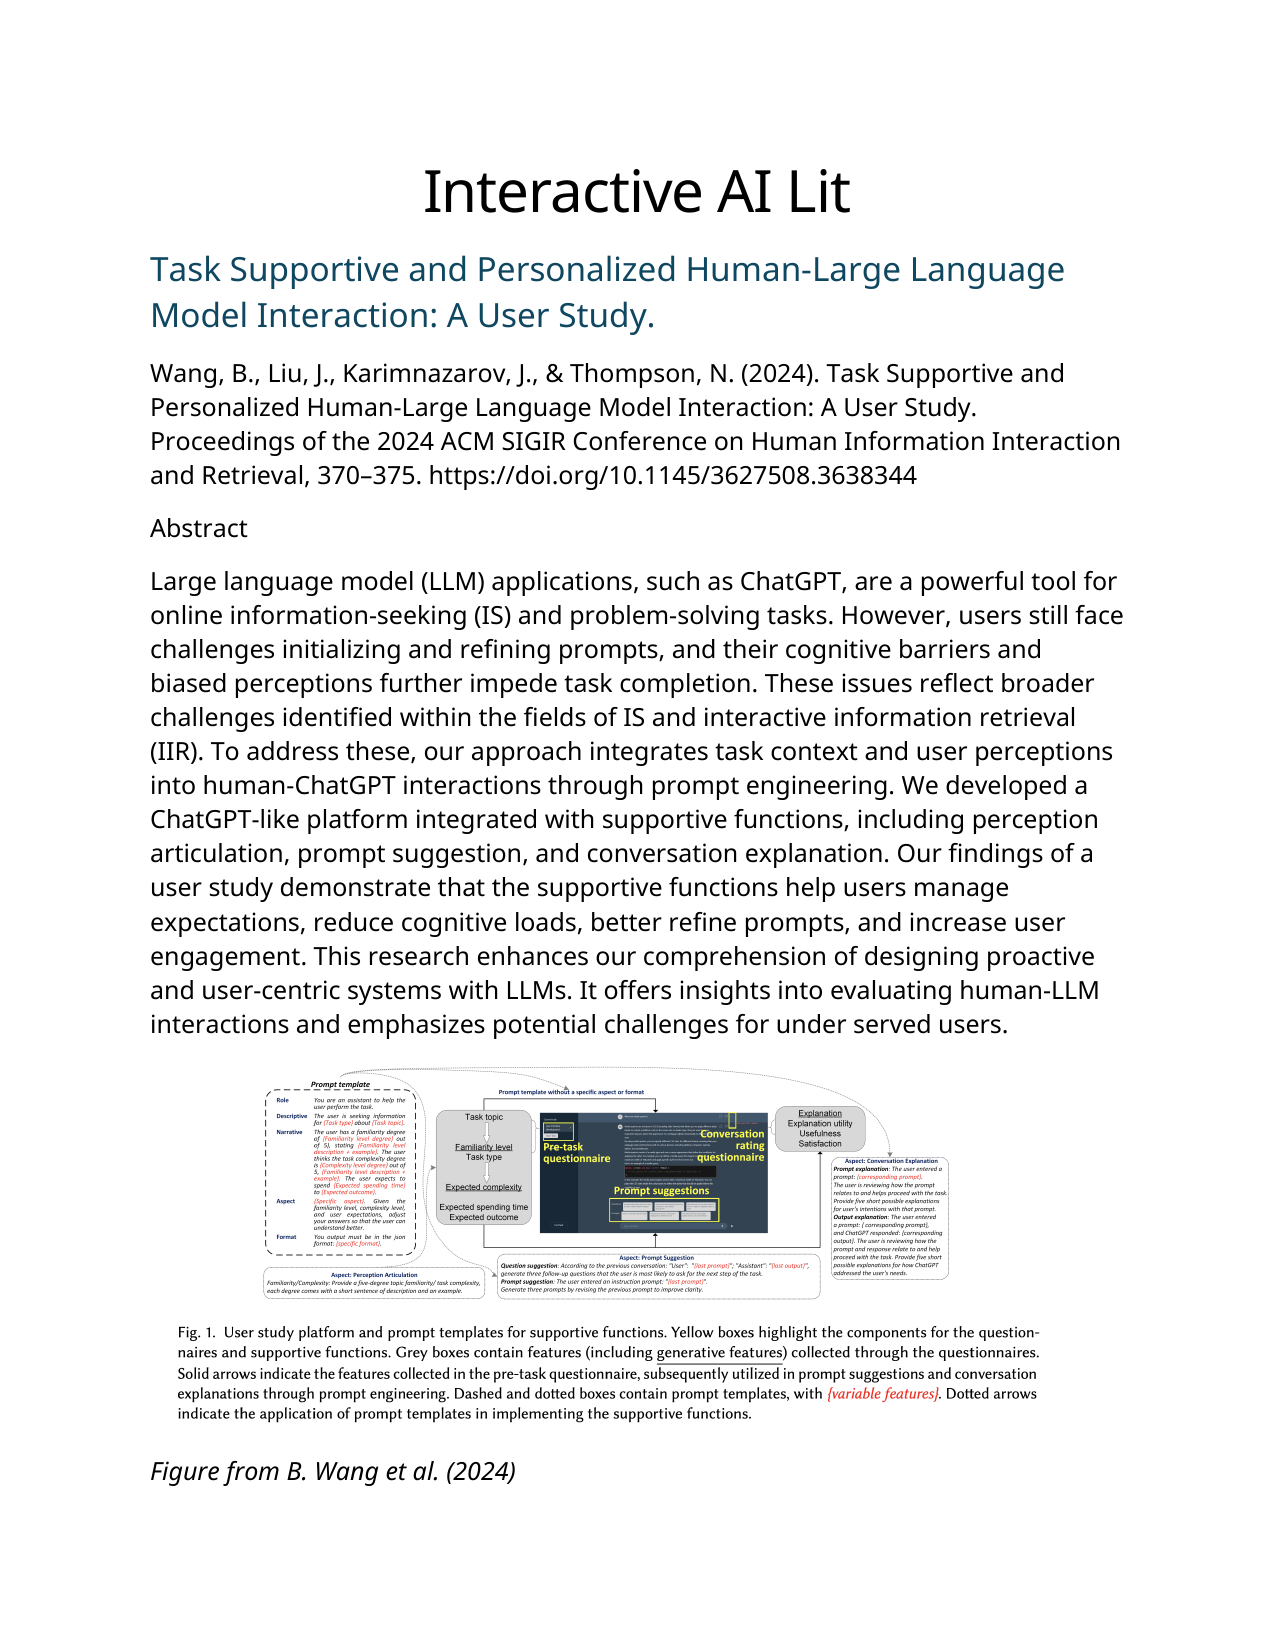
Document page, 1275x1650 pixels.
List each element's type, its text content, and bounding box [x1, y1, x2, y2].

text Abstract [150, 511, 1125, 545]
subtitle Task Supportive and Personalized Human-Large Language Model Interaction: A User Study. [150, 246, 1125, 337]
text Figure from B. Wang et al. (2024) [150, 1453, 1125, 1487]
picture [168, 1059, 1044, 1433]
text Wang, B., Liu, J., Karimnazarov, J., & Thompson, N. (2024). Task Supportive and Personalized Human-Large Language Model Interaction: A User Study. Proceedings of the 2024 ACM SIGIR Conference on Human Information Interaction and Retrieval, 370–375. https://doi.org/10.1145/3627508.3638344 [150, 356, 1125, 492]
text Large language model (LLM) applications, such as ChatGPT, are a powerful tool for online information-seeking (IS) and problem-solving tasks. However, users still face challenges initializing and refining prompts, and their cognitive barriers and biased perceptions further impede task completion. These issues reflect broader challenges identified within the fields of IS and interactive information retrieval (IIR). To address these, our approach integrates task context and user perceptions into human-ChatGPT interactions through prompt engineering. We developed a ChatGPT-like platform integrated with supportive functions, including perception articulation, prompt suggestion, and conversation explanation. Our findings of a user study demonstrate that the supportive functions help users manage expectations, reduce cognitive loads, better refine prompts, and increase user engagement. This research enhances our comprehension of designing proactive and user-centric systems with LLMs. It offers insights into evaluating human-LLM interactions and emphasizes potential challenges for under served users. [150, 563, 1125, 1040]
title Interactive AI Lit [150, 150, 1125, 229]
